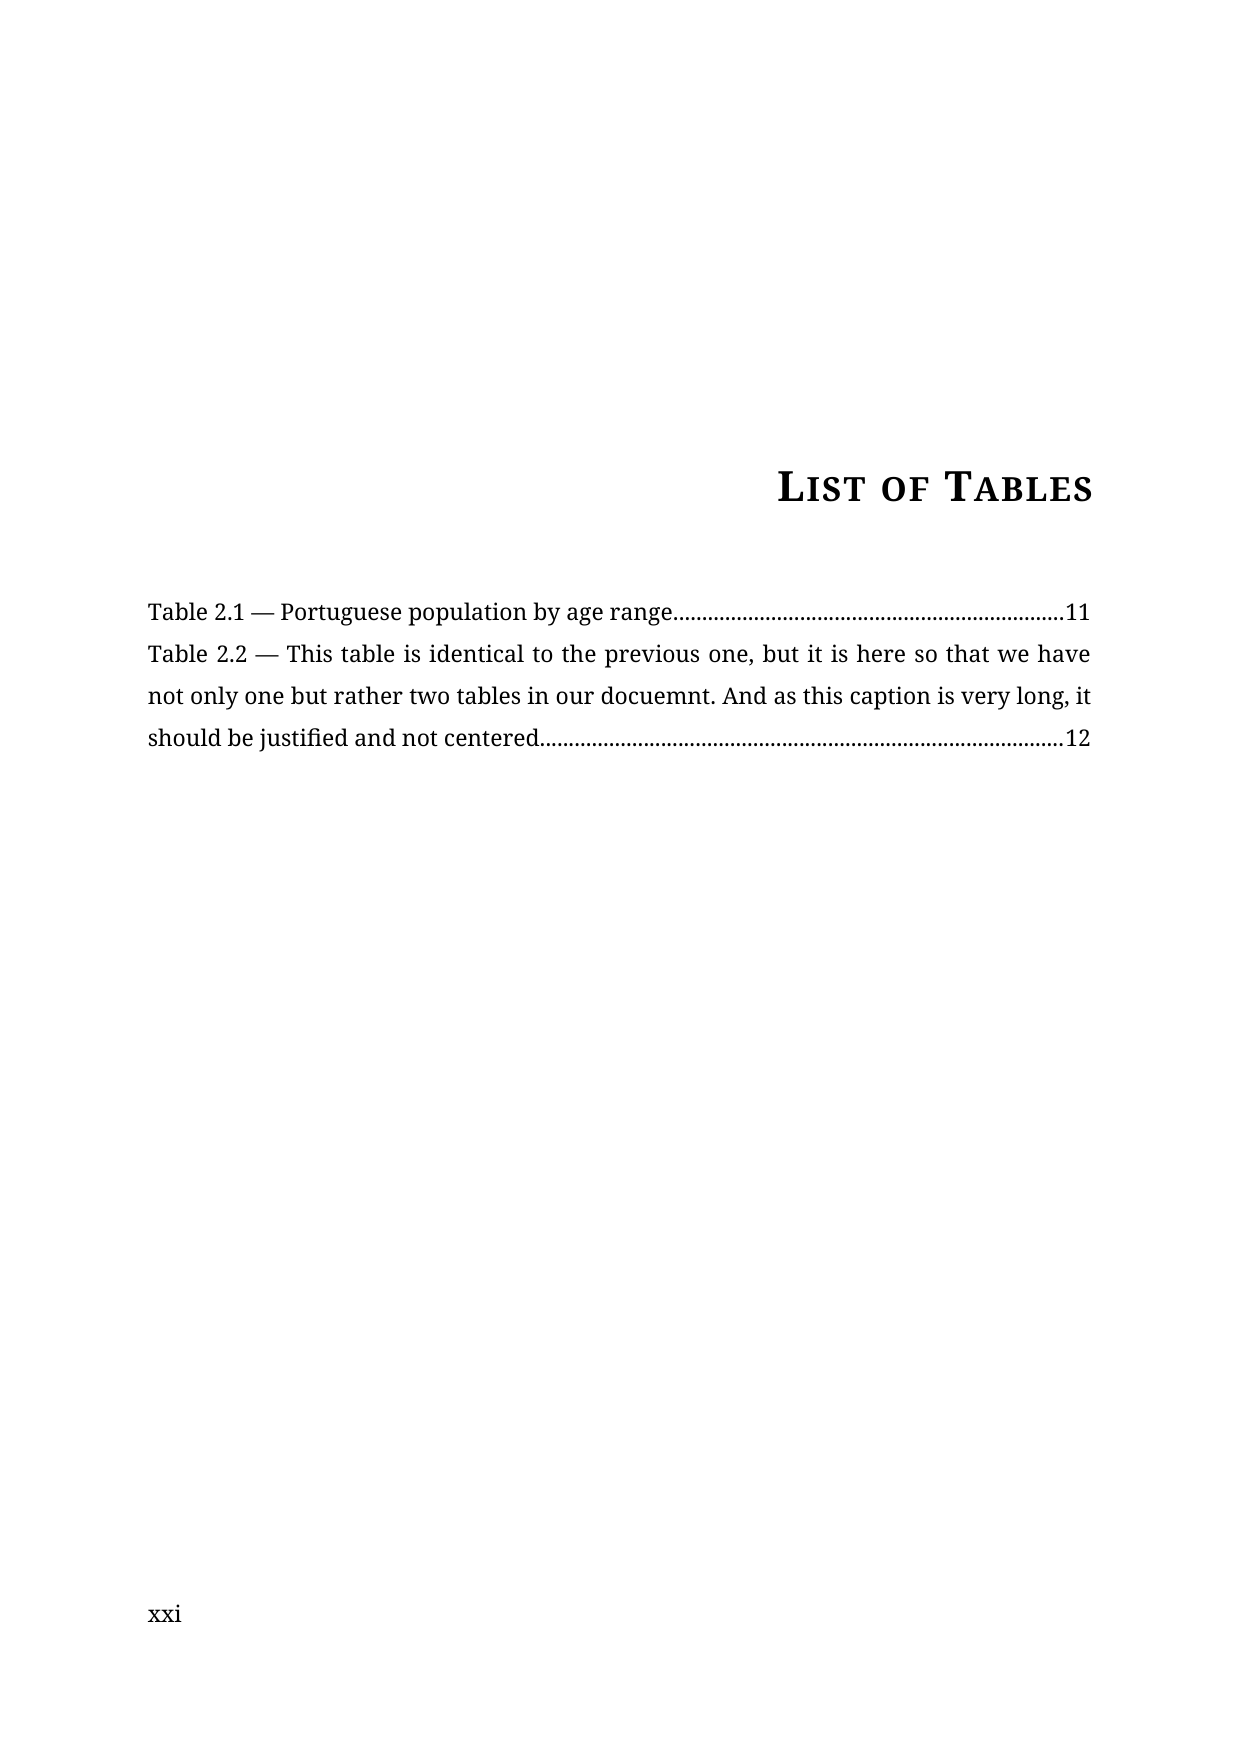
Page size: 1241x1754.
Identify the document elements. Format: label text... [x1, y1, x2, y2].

subtitle List of Tables [148, 457, 1092, 513]
text Table 2.2 — This table is identical to the previous one, but it is here so that we have not only one but rather two tables in our docuemnt. And as this caption is very long, it should be justified and not centered. 12 [148, 638, 1092, 754]
text Table 2.1 — Portuguese population by age range. 11 [148, 596, 1092, 627]
